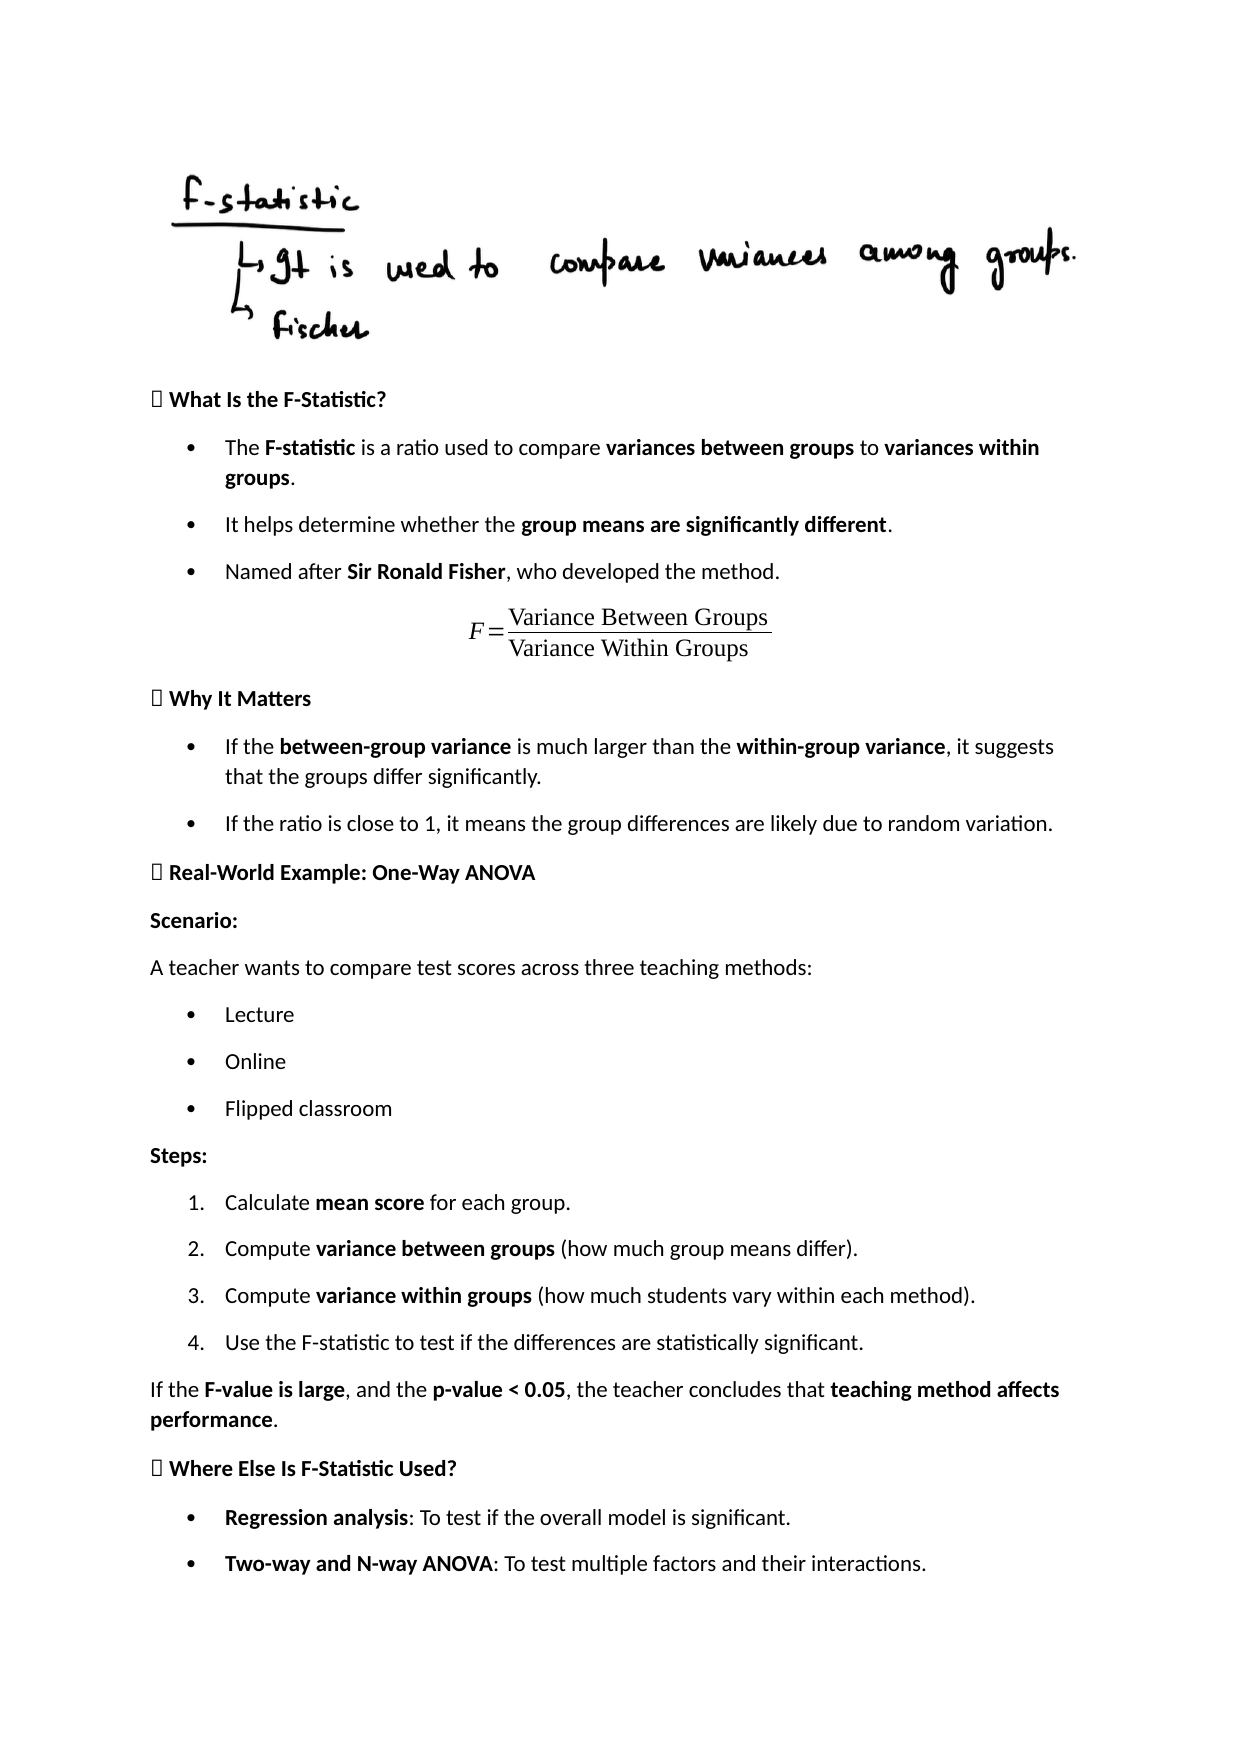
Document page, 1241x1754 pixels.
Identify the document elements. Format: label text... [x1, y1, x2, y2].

list Compute variance within groups (how much students vary within each method). [187, 1281, 1090, 1309]
text 🧠 Why It Matters [150, 682, 1090, 713]
text Scenario: [150, 906, 1090, 934]
list Use the F-statistic to test if the differences are statistically significant. [187, 1328, 1090, 1356]
text 📘 What Is the F-Statistic? [150, 382, 1090, 414]
list Online [187, 1047, 1090, 1075]
picture [150, 150, 1091, 364]
text 🔬 Where Else Is F-Statistic Used? [150, 1452, 1090, 1483]
text A teacher wants to compare test scores across three teaching methods: [150, 953, 1090, 981]
list Calculate mean score for each group. [187, 1188, 1090, 1216]
list If the ratio is close to 1, it means the group differences are likely due to random variation. [187, 809, 1090, 837]
list Named after Sir Ronald Fisher, who developed the method. [187, 557, 1090, 585]
list Lecture [187, 1000, 1090, 1028]
list The F-statistic is a ratio used to compare variances between groups to variances within groups. [187, 433, 1090, 491]
list Two-way and N-way ANOVA: To test multiple factors and their interactions. [187, 1549, 1090, 1577]
text Steps: [150, 1141, 1090, 1169]
text If the F-value is large, and the p-value < 0.05, the teacher concludes that teaching method affects performance. [150, 1375, 1090, 1433]
list It helps determine whether the group means are significantly different. [187, 510, 1090, 538]
list Flipped classroom [187, 1094, 1090, 1122]
list Compute variance between groups (how much group means differ). [187, 1234, 1090, 1262]
list If the between-group variance is much larger than the within-group variance, it suggests that the groups differ significantly. [187, 732, 1090, 790]
text 🧪 Real-World Example: One-Way ANOVA [150, 856, 1090, 887]
list Regression analysis: To test if the overall model is significant. [187, 1503, 1090, 1531]
